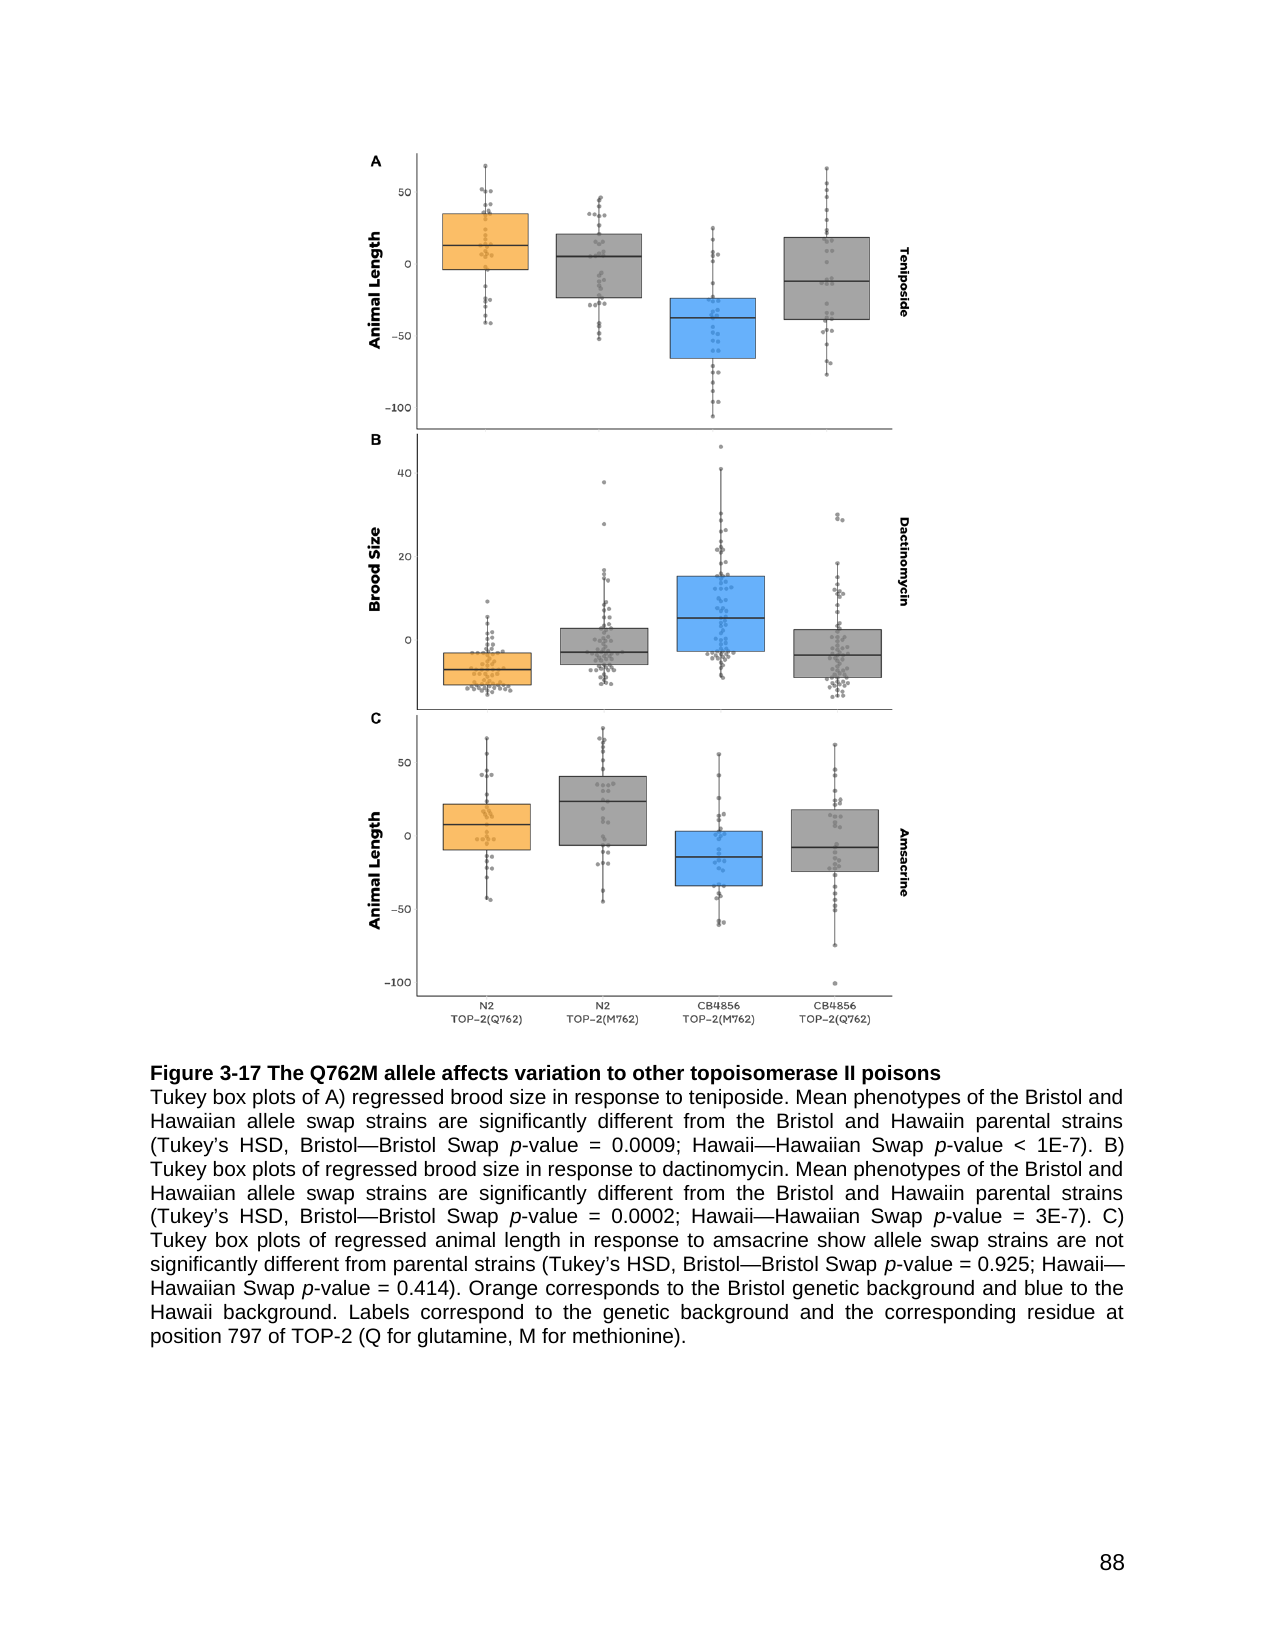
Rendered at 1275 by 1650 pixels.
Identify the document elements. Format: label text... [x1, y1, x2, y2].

picture [365, 150, 910, 1030]
text Tukey box plots of A) regressed brood size in response to teniposide. Mean phenotypes of the Bristol and Hawaiian allele swap strains are significantly different from the Bristol and Hawaiin parental strains (Tukey’s HSD, Bristol—Bristol Swap p-value = 0.0009; Hawaii—Hawaiian Swap p-value < 1E-7). B) Tukey box plots of regressed brood size in response to dactinomycin. Mean phenotypes of the Bristol and Hawaiian allele swap strains are significantly different from the Bristol and Hawaiin parental strains (Tukey’s HSD, Bristol—Bristol Swap p-value = 0.0002; Hawaii—Hawaiian Swap p-value = 3E-7). C) Tukey box plots of regressed animal length in response to amsacrine show allele swap strains are not significantly different from parental strains (Tukey’s HSD, Bristol—Bristol Swap p-value = 0.925; Hawaii—Hawaiian Swap p-value = 0.414). Orange corresponds to the Bristol genetic background and blue to the Hawaii background. Labels correspond to the genetic background and the corresponding residue at position 797 of TOP-2 (Q for glutamine, M for methionine). [150, 1084, 1125, 1348]
text Figure 3-4 The Q762M allele affects variation to other topoisomerase II poisons [150, 1061, 1125, 1084]
